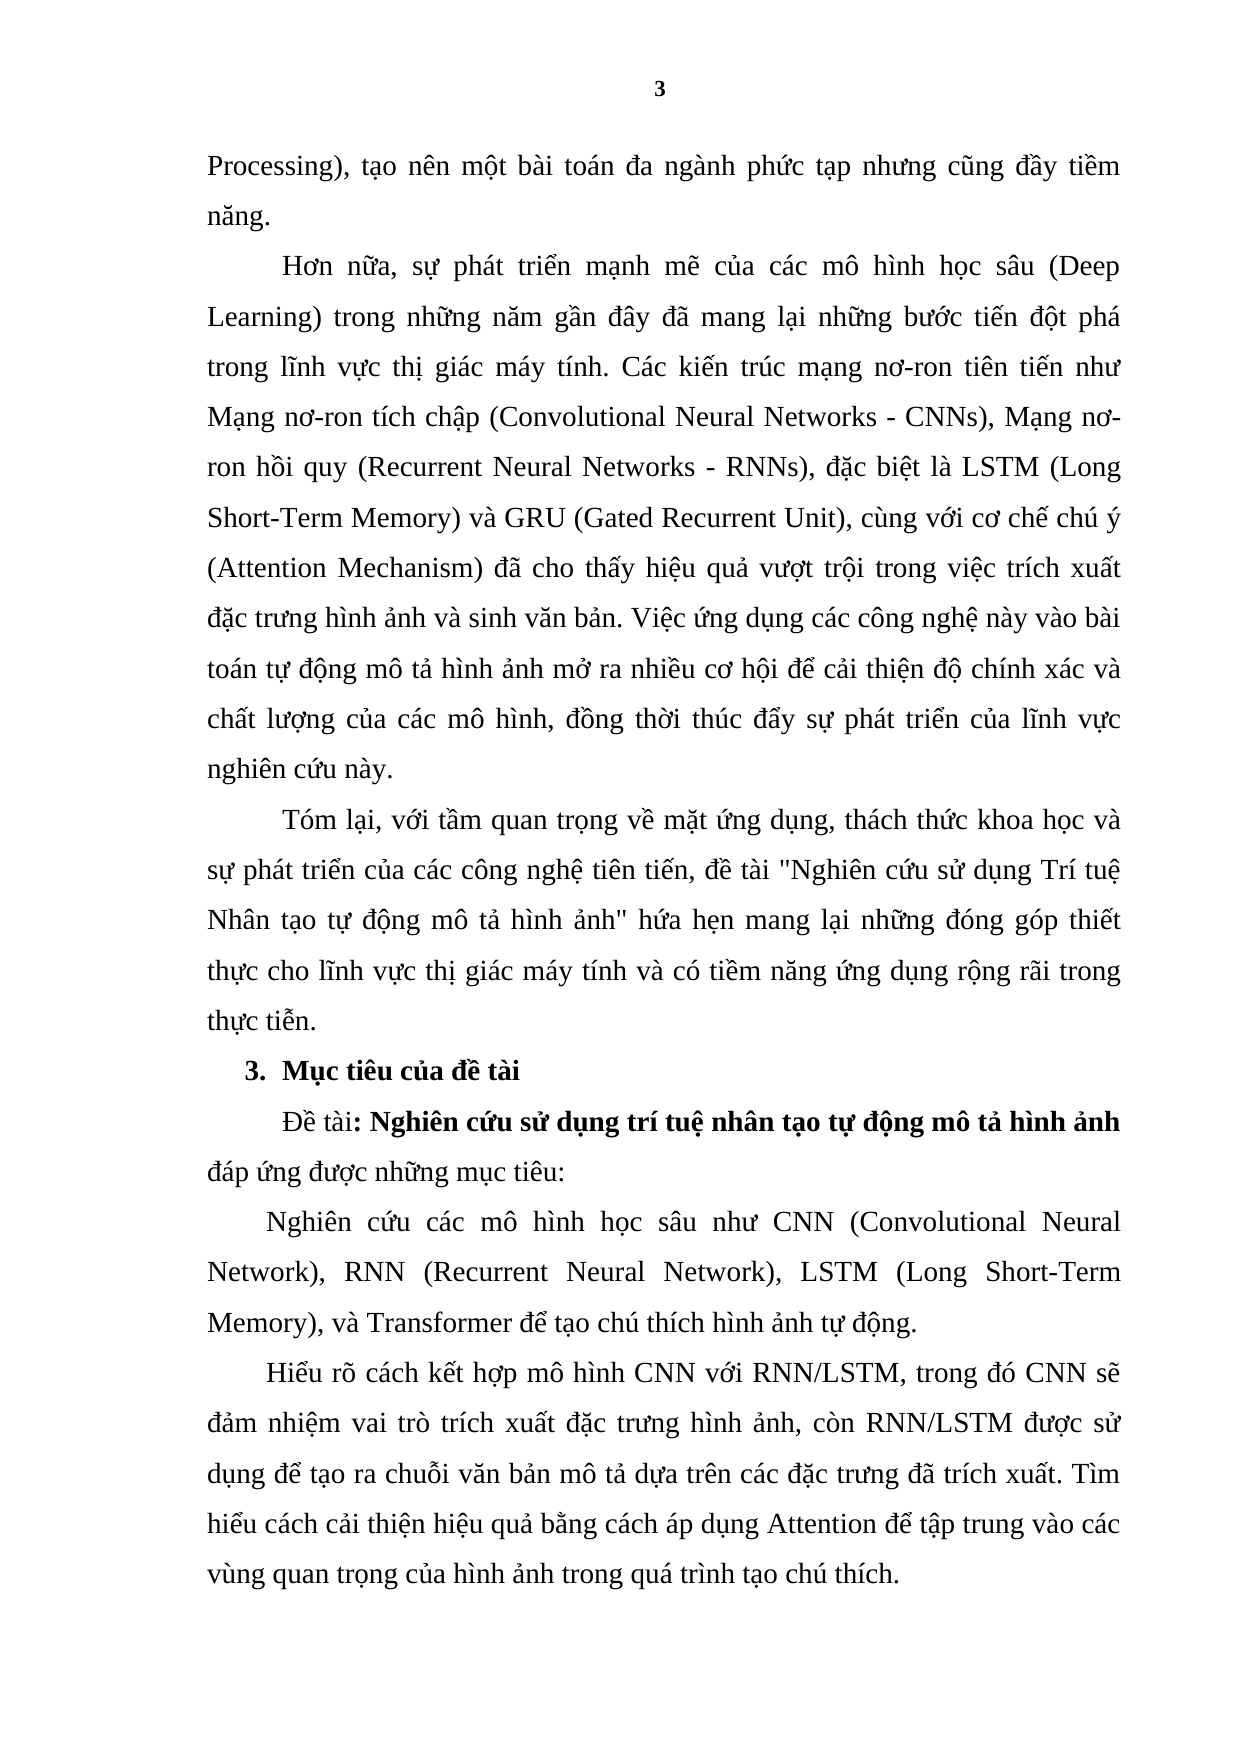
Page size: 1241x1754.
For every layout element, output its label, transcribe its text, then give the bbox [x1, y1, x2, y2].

text Nghiên cứu các mô hình học sâu như CNN (Convolutional Neural Network), RNN (Recurrent Neural Network), LSTM (Long Short-Term Memory), và Transformer để tạo chú thích hình ảnh tự động. [207, 1204, 1122, 1338]
text Hiểu rõ cách kết hợp mô hình CNN với RNN/LSTM, trong đó CNN sẽ đảm nhiệm vai trò trích xuất đặc trưng hình ảnh, còn RNN/LSTM được sử dụng để tạo ra chuỗi văn bản mô tả dựa trên các đặc trưng đã trích xuất. Tìm hiểu cách cải thiện hiệu quả bằng cách áp dụng Attention để tập trung vào các vùng quan trọng của hình ảnh trong quá trình tạo chú thích. [207, 1355, 1122, 1590]
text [207, 148, 1122, 232]
text Đề tài: Nghiên cứu sử dụng trí tuệ nhân tạo tự động mô tả hình ảnh đáp ứng được những mục tiêu: [207, 1104, 1122, 1187]
text Hơn nữa, sự phát triển mạnh mẽ của các mô hình học sâu (Deep Learning) trong những năm gần đây đã mang lại những bước tiến đột phá trong lĩnh vực thị giác máy tính. Các kiến trúc mạng nơ-ron tiên tiến như Mạng nơ-ron tích chập (Convolutional Neural Networks - CNNs), Mạng nơ-ron hồi quy (Recurrent Neural Networks - RNNs), đặc biệt là LSTM (Long Short-Term Memory) và GRU (Gated Recurrent Unit), cùng với cơ chế chú ý (Attention Mechanism) đã cho thấy hiệu quả vượt trội trong việc trích xuất đặc trưng hình ảnh và sinh văn bản. Việc ứng dụng các công nghệ này vào bài toán tự động mô tả hình ảnh mở ra nhiều cơ hội để cải thiện độ chính xác và chất lượng của các mô hình, đồng thời thúc đẩy sự phát triển của lĩnh vực nghiên cứu này. [207, 248, 1122, 785]
text Tóm lại, với tầm quan trọng về mặt ứng dụng, thách thức khoa học và sự phát triển của các công nghệ tiên tiến, đề tài "Nghiên cứu sử dụng Trí tuệ Nhân tạo tự động mô tả hình ảnh" hứa hẹn mang lại những đóng góp thiết thực cho lĩnh vực thị giác máy tính và có tiềm năng ứng dụng rộng rãi trong thực tiễn. [207, 802, 1122, 1037]
subtitle Mục tiêu của đề tài [244, 1053, 1122, 1087]
